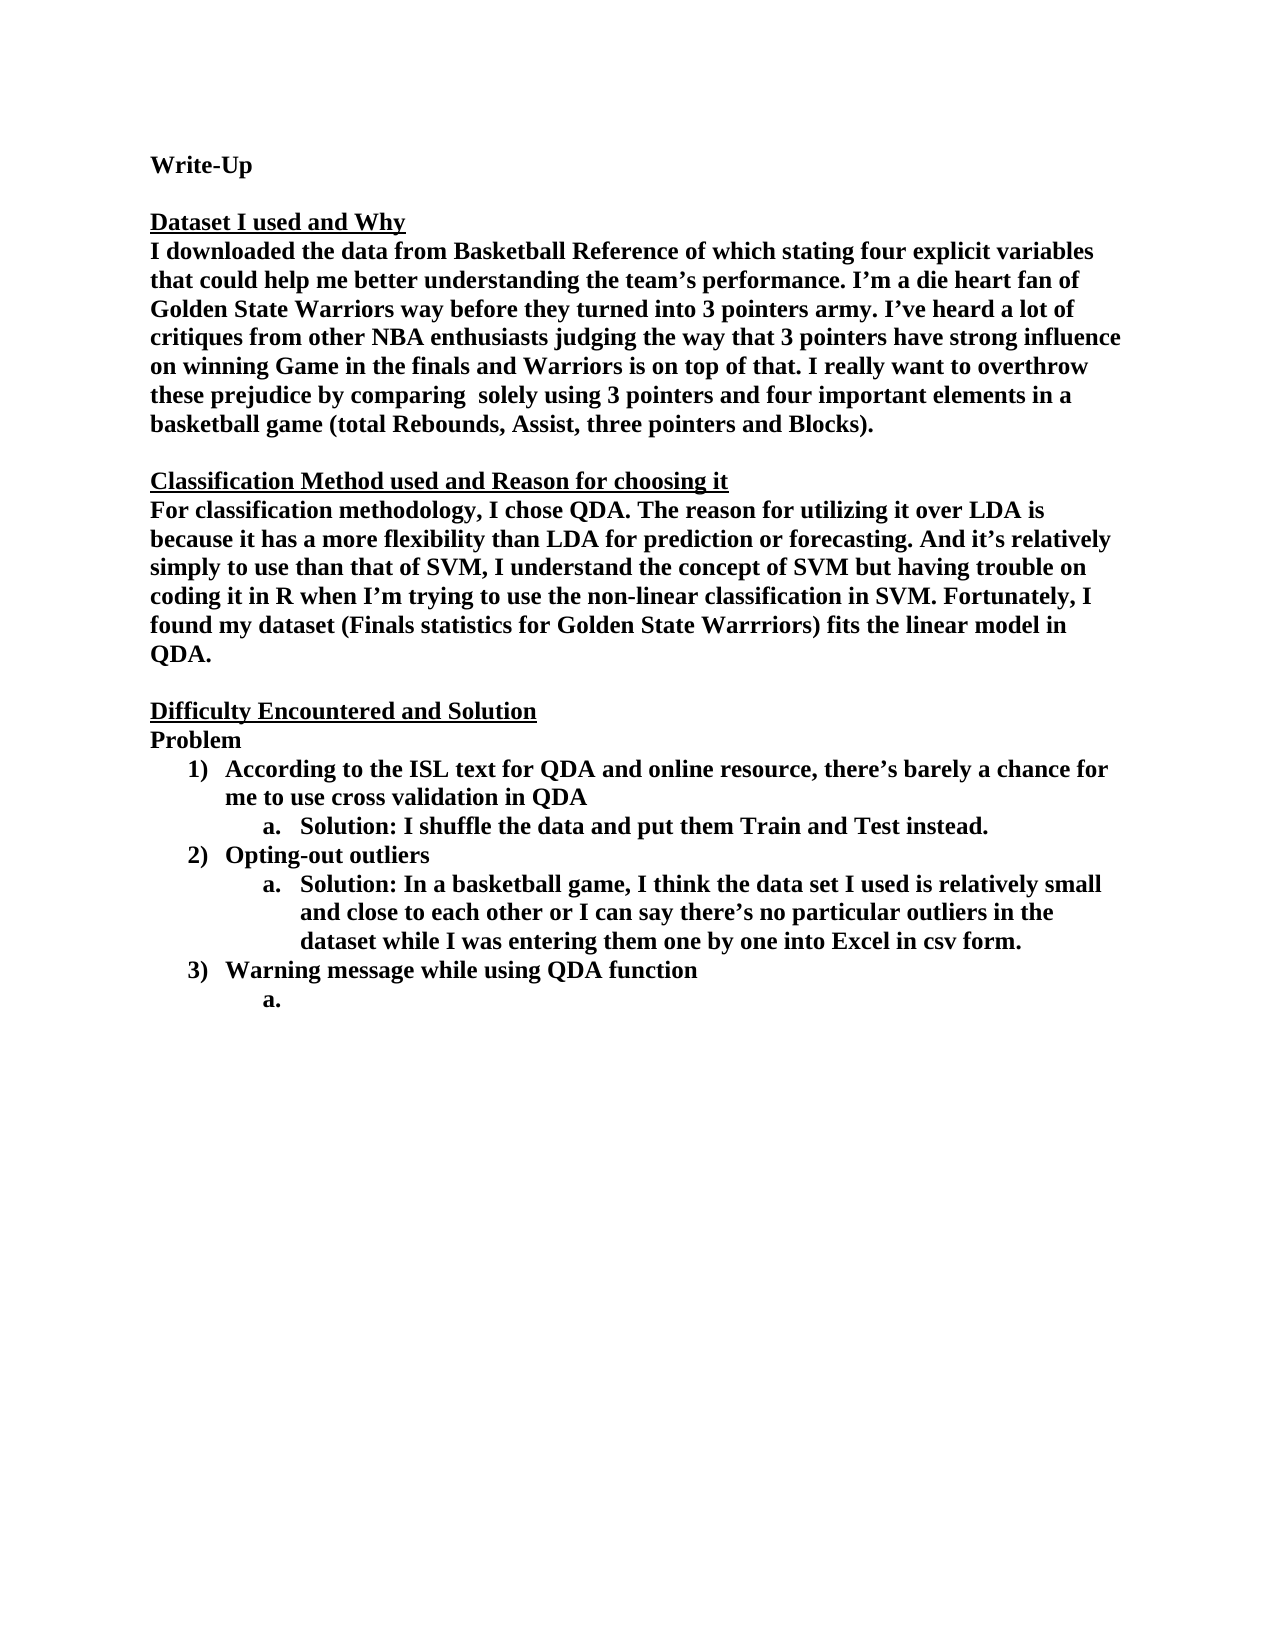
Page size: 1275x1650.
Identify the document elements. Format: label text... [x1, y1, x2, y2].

list Solution: In a basketball game, I think the data set I used is relatively small and close to each other or I can say there’s no particular outliers in the dataset while I was entering them one by one into Excel in csv form. [262, 869, 1125, 955]
text Dataset I used and Why [150, 207, 1125, 236]
text For classification methodology, I chose QDA. The reason for utilizing it over LDA is because it has a more flexibility than LDA for prediction or forecasting. And it’s relatively simply to use than that of SVM, I understand the concept of SVM but having trouble on coding it in R when I’m trying to use the non-linear classification in SVM. Fortunately, I found my dataset (Finals statistics for Golden State Warrriors) fits the linear model in QDA. [150, 495, 1125, 667]
text Classification Method used and Reason for choosing it [150, 466, 1125, 495]
list Warning message while using QDA function [187, 955, 1125, 984]
text Problem [150, 725, 1125, 754]
text I downloaded the data from Basketball Reference of which stating four explicit variables that could help me better understanding the team’s performance. I’m a die heart fan of Golden State Warriors way before they turned into 3 pointers army. I’ve heard a lot of critiques from other NBA enthusiasts judging the way that 3 pointers have strong influence on winning Game in the finals and Warriors is on top of that. I really want to overthrow these prejudice by comparing solely using 3 pointers and four important elements in a basketball game (total Rebounds, Assist, three pointers and Blocks). [150, 236, 1125, 437]
text Difficulty Encountered and Solution [150, 696, 1125, 725]
list According to the ISL text for QDA and online resource, there’s barely a chance for me to use cross validation in QDA [187, 754, 1125, 811]
text Write-Up [150, 150, 1125, 179]
list Opting-out outliers [187, 840, 1125, 869]
list Solution: I shuffle the data and put them Train and Test instead. [262, 811, 1125, 840]
